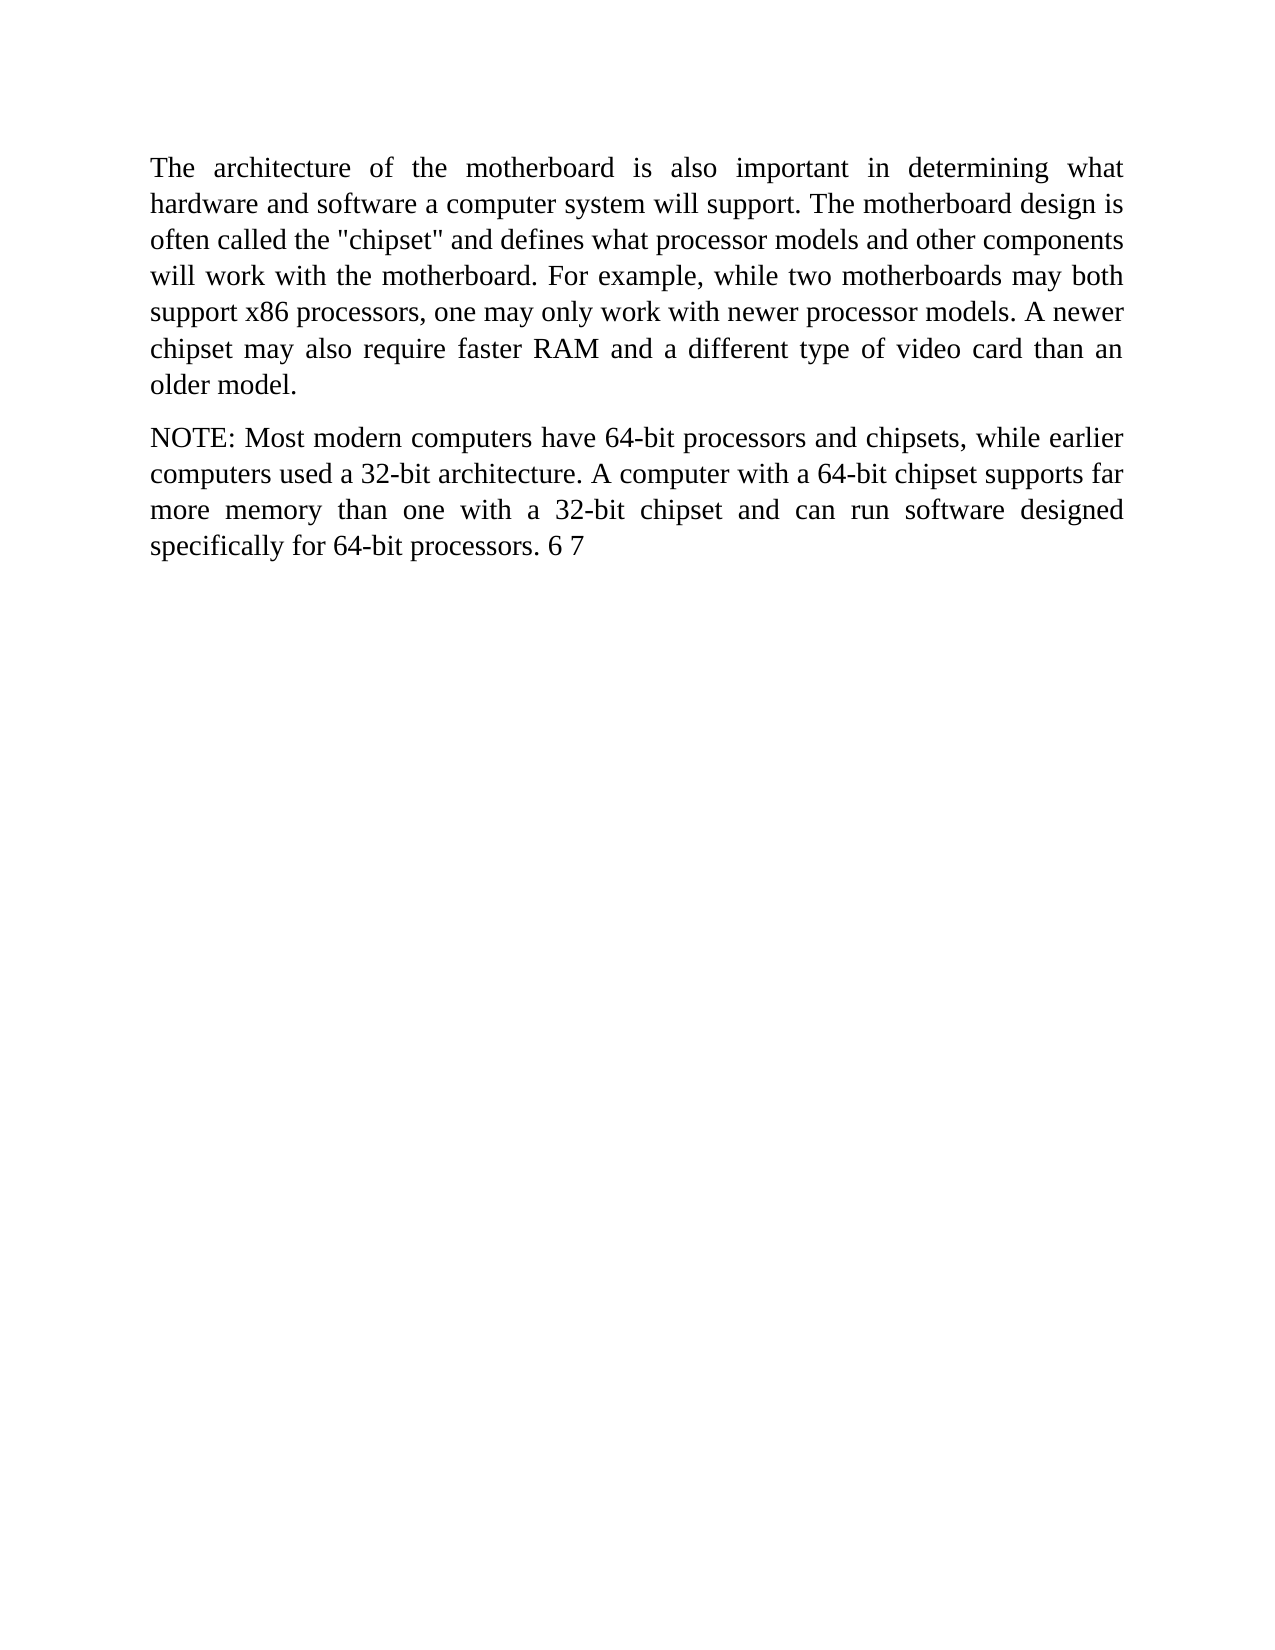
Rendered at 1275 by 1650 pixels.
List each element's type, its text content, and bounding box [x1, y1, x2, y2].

text The architecture of the motherboard is also important in determining what hardware and software a computer system will support. The motherboard design is often called the "chipset" and defines what processor models and other components will work with the motherboard. For example, while two motherboards may both support x86 processors, one may only work with newer processor models. A newer chipset may also require faster RAM and a different type of video card than an older model. [150, 150, 1125, 400]
text NOTE: Most modern computers have 64-bit processors and chipsets, while earlier computers used a 32-bit architecture. A computer with a 64-bit chipset supports far more memory than one with a 32-bit chipset and can run software designed specifically for 64-bit processors. 6 7 [150, 420, 1125, 562]
